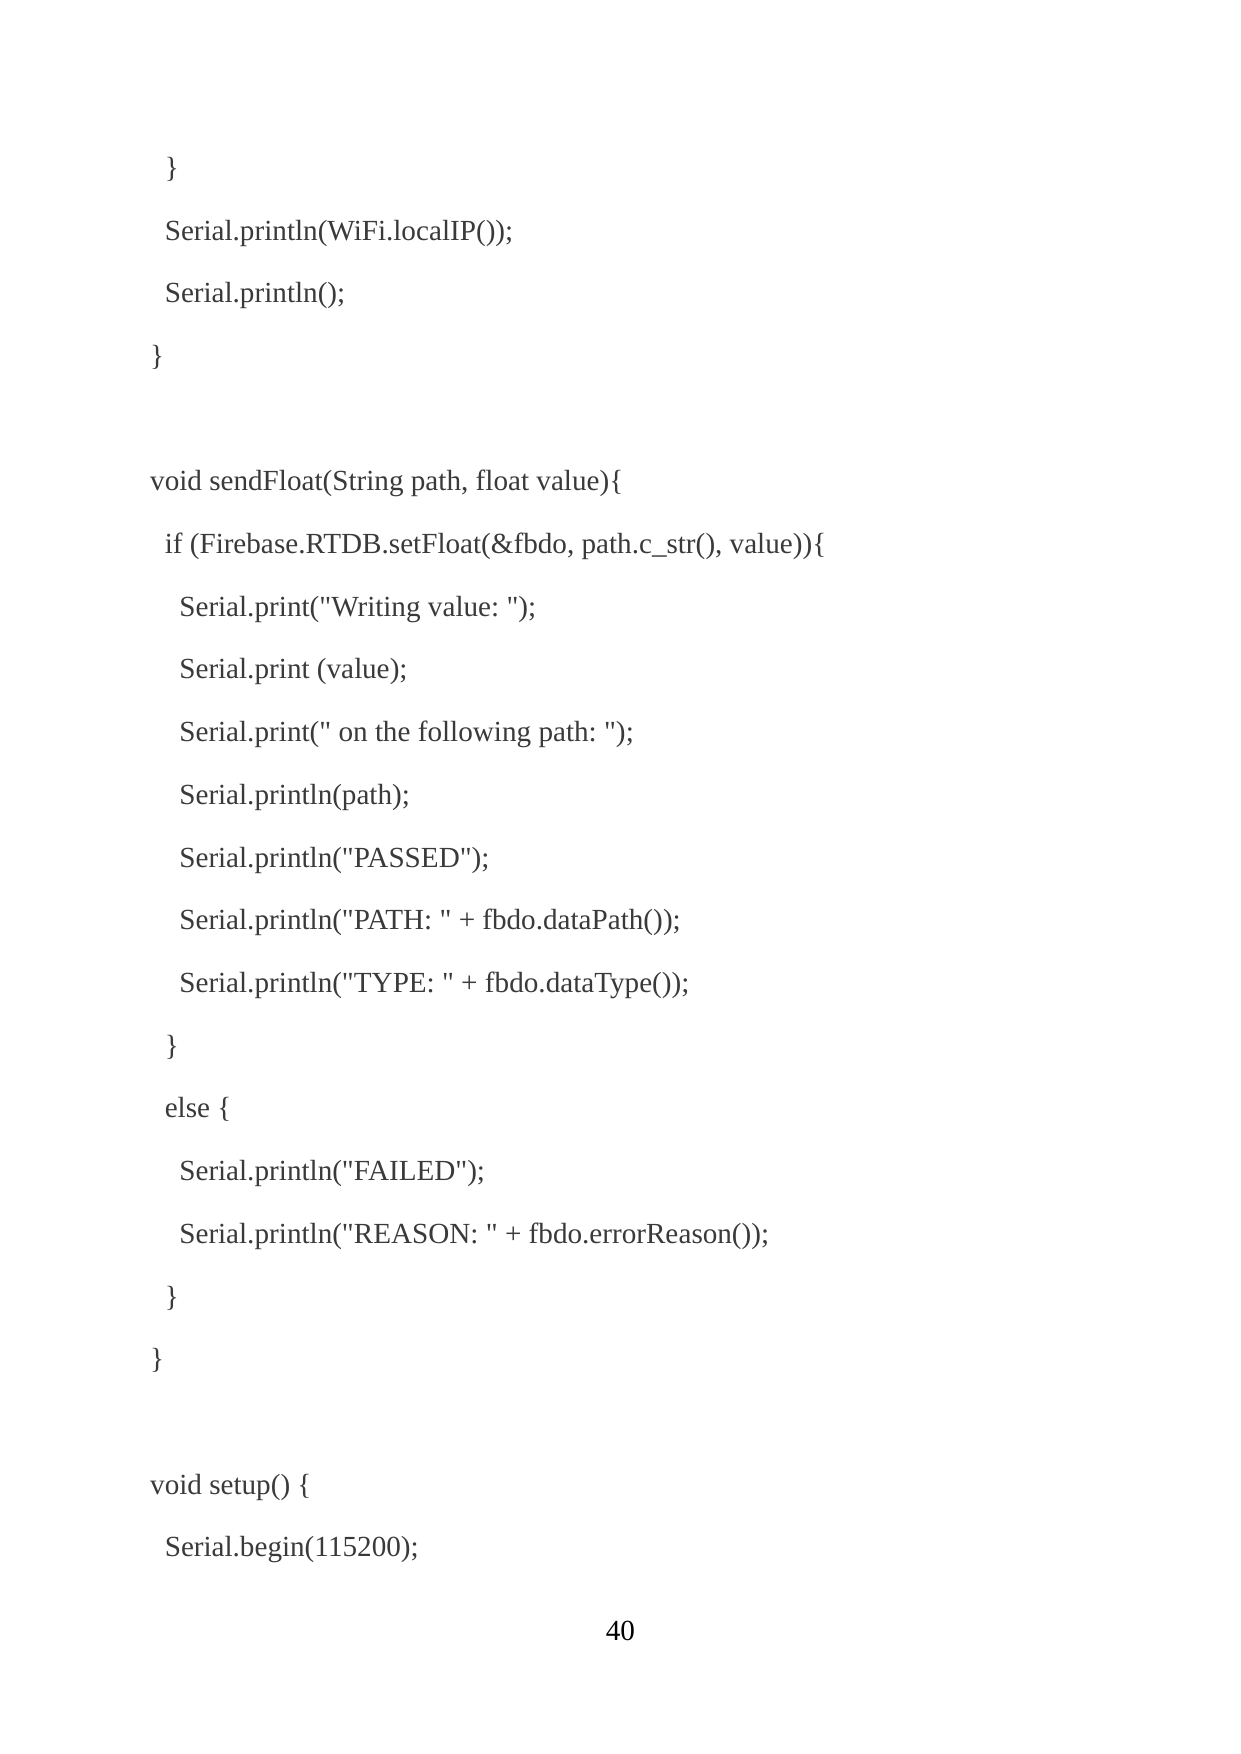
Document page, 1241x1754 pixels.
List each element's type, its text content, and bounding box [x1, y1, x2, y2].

subtitle else { [150, 1091, 1090, 1124]
subtitle Serial.print(" on the following path: "); [150, 714, 1090, 748]
subtitle } [150, 1341, 1090, 1375]
subtitle Serial.println(); [150, 275, 1090, 309]
subtitle void setup() { [150, 1467, 1090, 1500]
subtitle } [150, 1279, 1090, 1312]
subtitle Serial.print (value); [150, 652, 1090, 685]
subtitle Serial.println("FAILED"); [150, 1153, 1090, 1187]
subtitle } [150, 150, 1090, 183]
subtitle Serial.println(WiFi.localIP()); [150, 213, 1090, 246]
subtitle Serial.print("Writing value: "); [150, 589, 1090, 622]
subtitle Serial.println("PATH: " + fbdo.dataPath()); [150, 902, 1090, 936]
subtitle void sendFloat(String path, float value){ [150, 463, 1090, 497]
subtitle if (Firebase.RTDB.setFloat(&fbdo, path.c_str(), value)){ [150, 526, 1090, 560]
subtitle Serial.begin(115200); [150, 1529, 1090, 1563]
subtitle } [150, 1028, 1090, 1061]
subtitle Serial.println("REASON: " + fbdo.errorReason()); [150, 1216, 1090, 1249]
subtitle Serial.println("TYPE: " + fbdo.dataType()); [150, 965, 1090, 999]
subtitle Serial.println("PASSED"); [150, 840, 1090, 873]
subtitle Serial.println(path); [150, 777, 1090, 811]
subtitle } [150, 338, 1090, 372]
